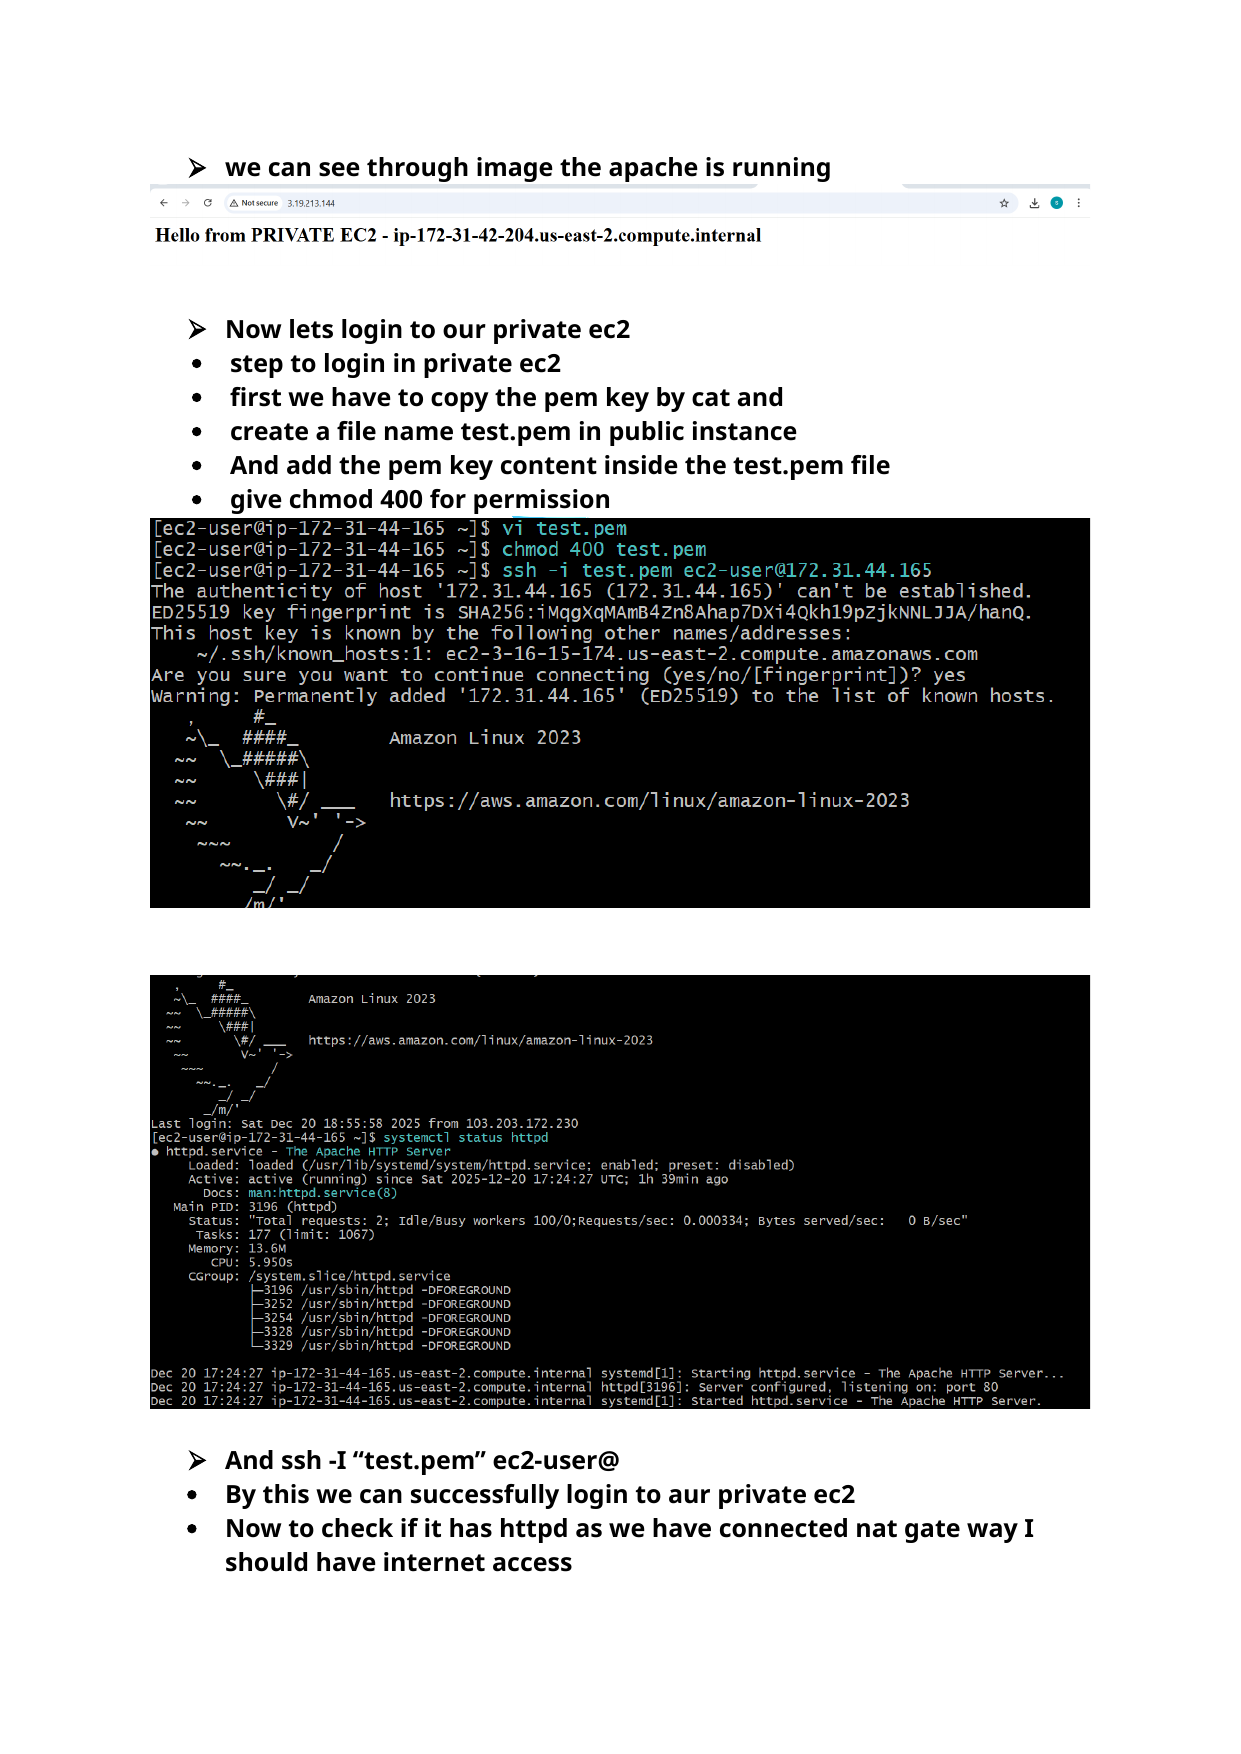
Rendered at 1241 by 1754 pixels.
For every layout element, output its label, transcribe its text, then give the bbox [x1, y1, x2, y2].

list we can see through image the apache is running [187, 150, 1090, 184]
list give chmod 400 for permission [192, 482, 1090, 515]
list first we have to copy the pem key by cat and [192, 379, 1090, 413]
list By this we can successfully login to aur private ec2 [187, 1477, 1090, 1511]
picture [150, 184, 1091, 266]
picture [150, 975, 1091, 1409]
list And ssh -I “test.pem” ec2-user@ [187, 1443, 1090, 1477]
list step to login in private ec2 [192, 345, 1090, 379]
picture [150, 515, 1091, 908]
list Now to check if it has httpd as we have connected nat gate way I should have internet access [187, 1511, 1090, 1579]
list Now lets login to our private ec2 [187, 311, 1090, 345]
list And add the pem key content inside the test.pem file [192, 448, 1090, 482]
list create a file name test.pem in public instance [192, 413, 1090, 448]
